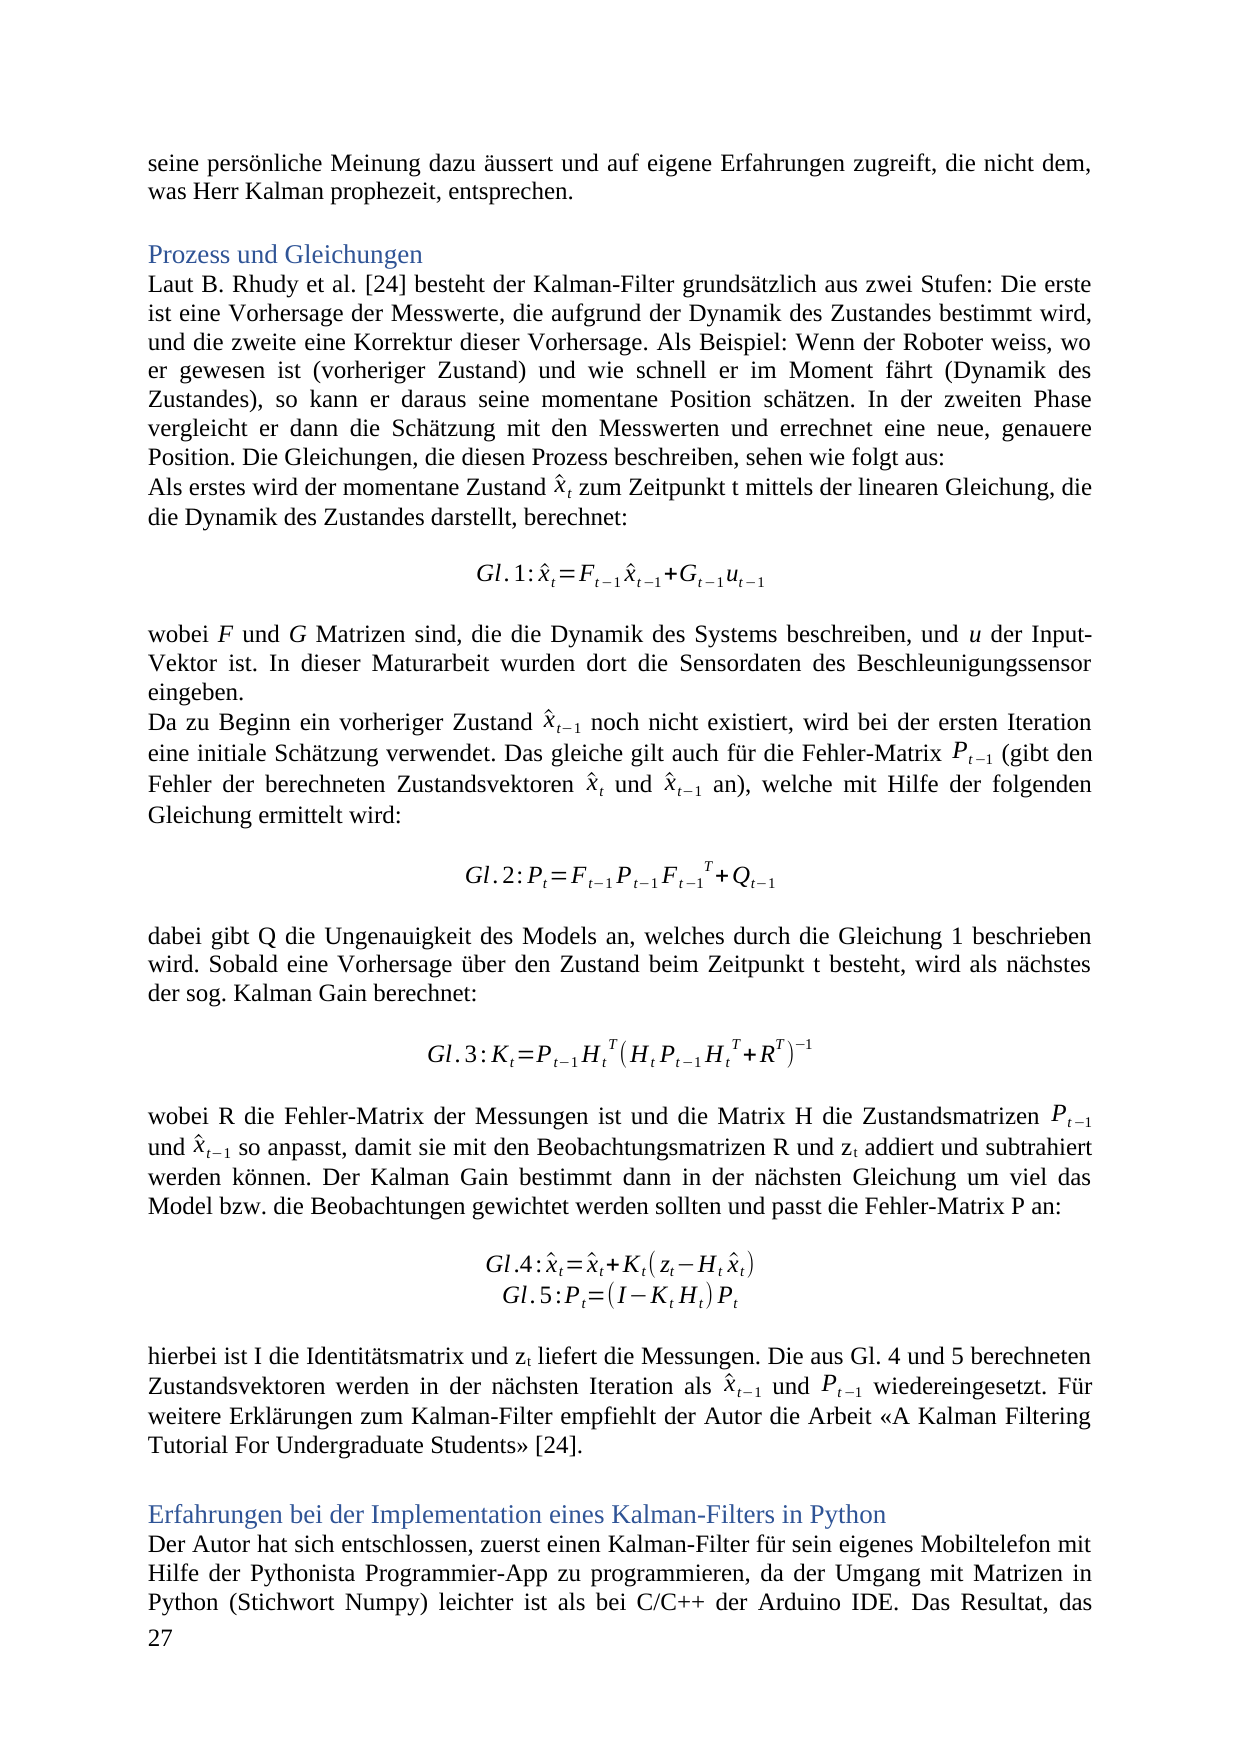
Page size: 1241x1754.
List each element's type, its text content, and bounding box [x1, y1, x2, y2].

text Da zu Beginn ein vorheriger Zustand noch nicht existiert, wird bei der ersten Iteration eine initiale Schätzung verwendet. Das gleiche gilt auch für die Fehler-Matrix (gibt den Fehler der berechneten Zustandsvektoren und an), welche mit Hilfe der folgenden Gleichung ermittelt wird: [148, 706, 1093, 828]
subtitle Prozess und Gleichungen [148, 238, 1093, 269]
text Als erstes wird der momentane Zustand zum Zeitpunkt t mittels der linearen Gleichung, die die Dynamik des Zustandes darstellt, berechnet: [148, 470, 1093, 531]
subtitle Erfahrungen bei der Implementation eines Kalman-Filters in Python [148, 1498, 1093, 1529]
text dabei gibt Q die Ungenauigkeit des Models an, welches durch die Gleichung 1 beschrieben wird. Sobald eine Vorhersage über den Zustand beim Zeitpunkt t besteht, wird als nächstes der sog. Kalman Gain berechnet: [148, 921, 1093, 1007]
text wobei R die Fehler-Matrix der Messungen ist und die Matrix H die Zustandsmatrizen und so anpasst, damit sie mit den Beobachtungsmatrizen R und zt addiert und subtrahiert werden können. Der Kalman Gain bestimmt dann in der nächsten Gleichung um viel das Model bzw. die Beobachtungen gewichtet werden sollten und passt die Fehler-Matrix P an: [148, 1099, 1093, 1220]
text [148, 148, 1093, 205]
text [148, 1529, 1093, 1616]
text wobei F und G Matrizen sind, die die Dynamik des Systems beschreiben, und u der Input-Vektor ist. In dieser Maturarbeit wurden dort die Sensordaten des Beschleunigungssensor eingeben. [148, 619, 1093, 706]
text Laut B. Rhudy et al. besteht der Kalman-Filter grundsätzlich aus zwei Stufen: Die erste ist eine Vorhersage der Messwerte, die aufgrund der Dynamik des Zustandes bestimmt wird, und die zweite eine Korrektur dieser Vorhersage. Als Beispiel: Wenn der Roboter weiss, wo er gewesen ist (vorheriger Zustand) und wie schnell er im Moment fährt (Dynamik des Zustandes), so kann er daraus seine momentane Position schätzen. In der zweiten Phase vergleicht er dann die Schätzung mit den Messwerten und errechnet eine neue, genauere Position. Die Gleichungen, die diesen Prozess beschreiben, sehen wie folgt aus: [148, 269, 1093, 470]
text hierbei ist I die Identitätsmatrix und zt liefert die Messungen. Die aus Gl. 4 und 5 berechneten Zustandsvektoren werden in der nächsten Iteration als und wiedereingesetzt. Für weitere Erklärungen zum Kalman-Filter empfiehlt der Autor die Arbeit «A Kalman Filtering Tutorial For Undergraduate Students» . [148, 1341, 1093, 1459]
